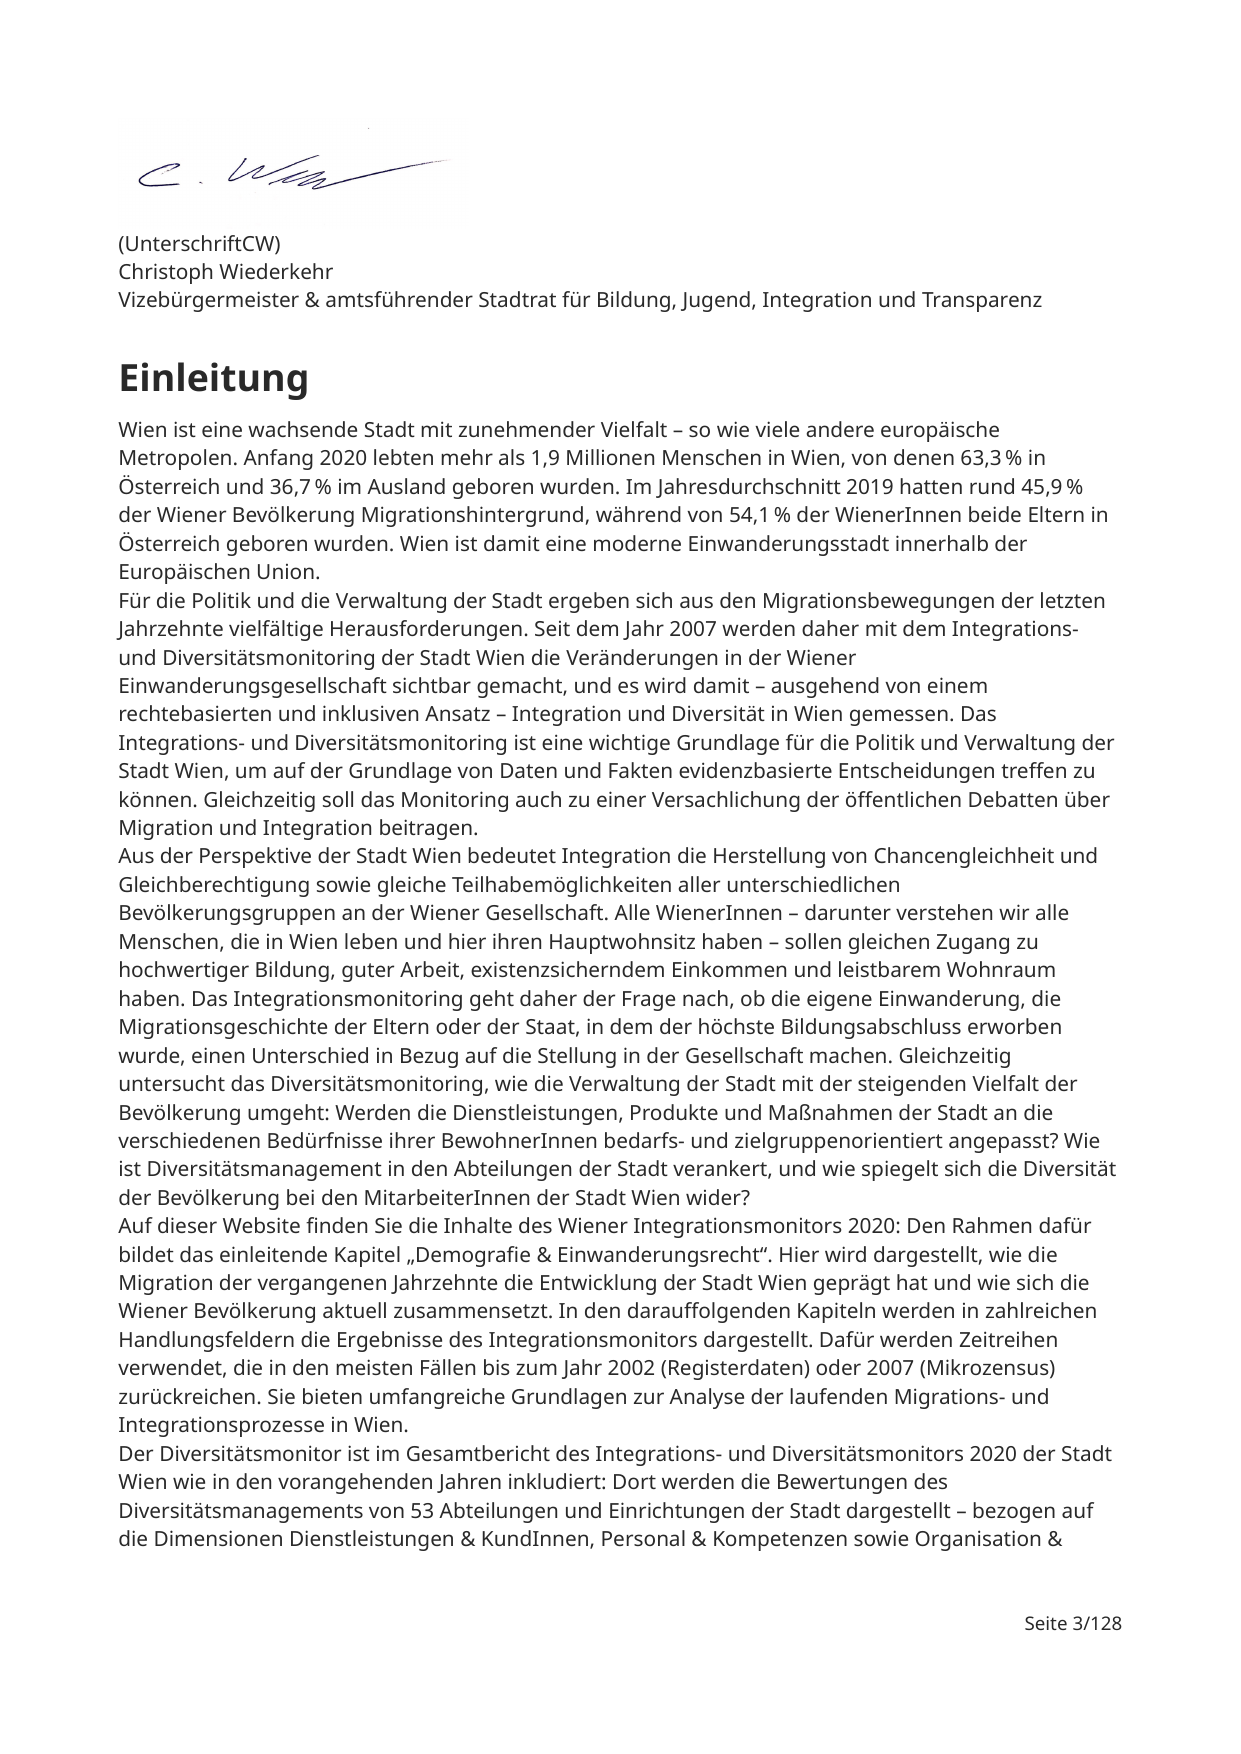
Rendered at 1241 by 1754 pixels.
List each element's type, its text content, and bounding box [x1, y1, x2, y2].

text Für die Politik und die Verwaltung der Stadt ergeben sich aus den Migrationsbewegungen der letzten Jahrzehnte vielfältige Herausforderungen. Seit dem Jahr 2007 werden daher mit dem Integrations- und Diversitätsmonitoring der Stadt Wien die Veränderungen in der Wiener Einwanderungsgesellschaft sichtbar gemacht, und es wird damit – ausgehend von einem rechtebasierten und inklusiven Ansatz – Integration und Diversität in Wien gemessen. Das Integrations- und Diversitätsmonitoring ist eine wichtige Grundlage für die Politik und Verwaltung der Stadt Wien, um auf der Grundlage von Daten und Fakten evidenzbasierte Entscheidungen treffen zu können. Gleichzeitig soll das Monitoring auch zu einer Versachlichung der öffentlichen Debatten über Migration und Integration beitragen. [118, 586, 1122, 842]
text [118, 1439, 1122, 1553]
subtitle Einleitung [118, 352, 1122, 403]
text Wien ist eine wachsende Stadt mit zunehmender Vielfalt – so wie viele andere europäische Metropolen. Anfang 2020 lebten mehr als 1,9 Millionen Menschen in Wien, von denen 63,3 % in Österreich und 36,7 % im Ausland geboren wurden. Im Jahresdurchschnitt 2019 hatten rund 45,9 % der Wiener Bevölkerung Migrationshintergrund, während von 54,1 % der WienerInnen beide Eltern in Österreich geboren wurden. Wien ist damit eine moderne Einwanderungsstadt innerhalb der Europäischen Union. [118, 415, 1122, 586]
text Auf dieser Website finden Sie die Inhalte des Wiener Integrationsmonitors 2020: Den Rahmen dafür bildet das einleitende Kapitel „Demografie & Einwanderungsrecht“. Hier wird dargestellt, wie die Migration der vergangenen Jahrzehnte die Entwicklung der Stadt Wien geprägt hat und wie sich die Wiener Bevölkerung aktuell zusammensetzt. In den darauffolgenden Kapiteln werden in zahlreichen Handlungsfeldern die Ergebnisse des Integrationsmonitors dargestellt. Dafür werden Zeitreihen verwendet, die in den meisten Fällen bis zum Jahr 2002 (Registerdaten) oder 2007 (Mikrozensus) zurückreichen. Sie bieten umfangreiche Grundlagen zur Analyse der laufenden Migrations- und Integrationsprozesse in Wien. [118, 1211, 1122, 1439]
text (UnterschriftCW) [118, 229, 1122, 257]
text Christoph Wiederkehr [118, 257, 1122, 286]
text Aus der Perspektive der Stadt Wien bedeutet Integration die Herstellung von Chancengleichheit und Gleichberechtigung sowie gleiche Teilhabemöglichkeiten aller unterschiedlichen Bevölkerungsgruppen an der Wiener Gesellschaft. Alle WienerInnen – darunter verstehen wir alle Menschen, die in Wien leben und hier ihren Hauptwohnsitz haben – sollen gleichen Zugang zu hochwertiger Bildung, guter Arbeit, existenzsicherndem Einkommen und leistbarem Wohnraum haben. Das Integrationsmonitoring geht daher der Frage nach, ob die eigene Einwanderung, die Migrationsgeschichte der Eltern oder der Staat, in dem der höchste Bildungsabschluss erworben wurde, einen Unterschied in Bezug auf die Stellung in der Gesellschaft machen. Gleichzeitig untersucht das Diversitätsmonitoring, wie die Verwaltung der Stadt mit der steigenden Vielfalt der Bevölkerung umgeht: Werden die Dienstleistungen, Produkte und Maßnahmen der Stadt an die verschiedenen Bedürfnisse ihrer BewohnerInnen bedarfs- und zielgruppenorientiert angepasst? Wie ist Diversitätsmanagement in den Abteilungen der Stadt verankert, und wie spiegelt sich die Diversität der Bevölkerung bei den MitarbeiterInnen der Stadt Wien wider? [118, 842, 1122, 1211]
picture [118, 118, 469, 229]
text Vizebürgermeister & amtsführender Stadtrat für Bildung, Jugend, Integration und Transparenz [118, 286, 1122, 314]
